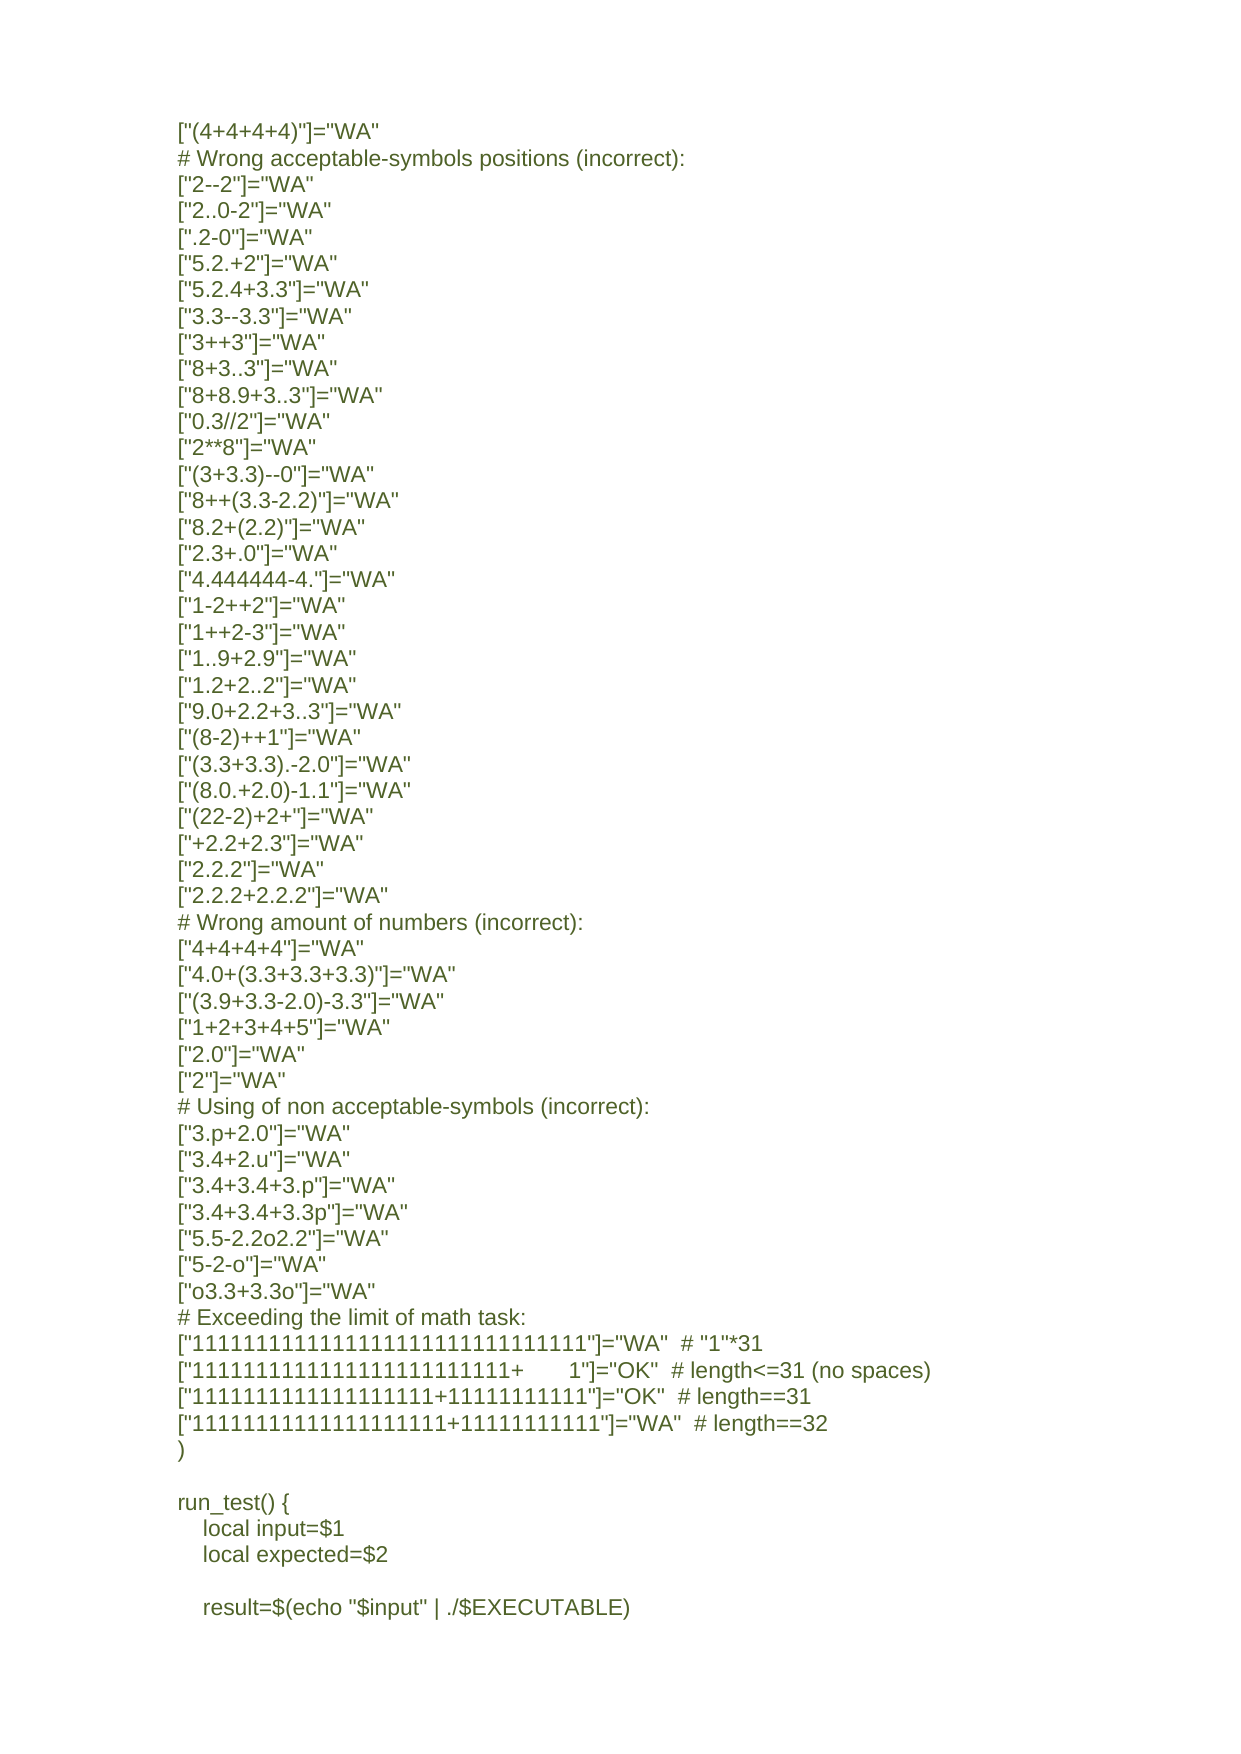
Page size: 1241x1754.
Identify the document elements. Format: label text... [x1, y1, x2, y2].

text ["(22-2)+2+"]="WA" [177, 803, 1122, 830]
text ["3.p+2.0"]="WA" [177, 1119, 1122, 1146]
text # Wrong amount of numbers (incorrect): [177, 909, 1122, 935]
text ["(4+4+4+4)"]="WA" [177, 118, 1122, 144]
text ["8.2+(2.2)"]="WA" [177, 513, 1122, 540]
text ["8+3..3"]="WA" [177, 355, 1122, 382]
text ["3++3"]="WA" [177, 329, 1122, 355]
text ["2**8"]="WA" [177, 434, 1122, 461]
text ["5.5-2.2o2.2"]="WA" [177, 1225, 1122, 1251]
text local input=$1 [177, 1515, 1122, 1541]
text ["3.3--3.3"]="WA" [177, 303, 1122, 329]
text ["2.3+.0"]="WA" [177, 540, 1122, 566]
text ["0.3//2"]="WA" [177, 408, 1122, 434]
text ) [177, 1436, 1122, 1462]
text ["4+4+4+4"]="WA" [177, 935, 1122, 961]
text ["3.4+3.4+3.p"]="WA" [177, 1172, 1122, 1199]
text ["+2.2+2.3"]="WA" [177, 830, 1122, 856]
text ["4.444444-4."]="WA" [177, 566, 1122, 592]
text ["1++2-3"]="WA" [177, 619, 1122, 645]
text ["3.4+2.u"]="WA" [177, 1146, 1122, 1172]
text ["5.2.4+3.3"]="WA" [177, 276, 1122, 303]
text ["3.4+3.4+3.3p"]="WA" [177, 1199, 1122, 1225]
text result=$(echo "$input" | ./$EXECUTABLE) [177, 1594, 1122, 1620]
text ["(3+3.3)--0"]="WA" [177, 461, 1122, 487]
text ["2"]="WA" [177, 1067, 1122, 1093]
text ["2.0"]="WA" [177, 1041, 1122, 1067]
text ["1..9+2.9"]="WA" [177, 645, 1122, 672]
text ["2.2.2+2.2.2"]="WA" [177, 882, 1122, 909]
text # Exceeding the limit of math task: [177, 1304, 1122, 1330]
text local expected=$2 [177, 1541, 1122, 1568]
text ["o3.3+3.3o"]="WA" [177, 1278, 1122, 1304]
text ["(8-2)++1"]="WA" [177, 724, 1122, 751]
text ["8+8.9+3..3"]="WA" [177, 382, 1122, 408]
text # Wrong acceptable-symbols positions (incorrect): [177, 144, 1122, 171]
text ["(3.9+3.3-2.0)-3.3"]="WA" [177, 988, 1122, 1014]
text ["1111111111111111111111111+ 1"]="OK" # length<=31 (no spaces) [177, 1357, 1122, 1383]
text run_test() { [177, 1488, 1122, 1515]
text ["5-2-o"]="WA" [177, 1251, 1122, 1278]
text ["(3.3+3.3).-2.0"]="WA" [177, 751, 1122, 777]
text ["5.2.+2"]="WA" [177, 250, 1122, 276]
text # Using of non acceptable-symbols (incorrect): [177, 1093, 1122, 1119]
text ["2..0-2"]="WA" [177, 197, 1122, 223]
text ["9.0+2.2+3..3"]="WA" [177, 698, 1122, 724]
text ["1111111111111111111+11111111111"]="OK" # length==31 [177, 1383, 1122, 1409]
text ["4.0+(3.3+3.3+3.3)"]="WA" [177, 961, 1122, 988]
text ["1.2+2..2"]="WA" [177, 672, 1122, 698]
text ["1111111111111111111111111111111"]="WA" # "1"*31 [177, 1330, 1122, 1357]
text ["8++(3.3-2.2)"]="WA" [177, 487, 1122, 513]
text ["(8.0.+2.0)-1.1"]="WA" [177, 777, 1122, 803]
text ["2--2"]="WA" [177, 171, 1122, 197]
text ["2.2.2"]="WA" [177, 856, 1122, 882]
text ["1+2+3+4+5"]="WA" [177, 1014, 1122, 1041]
text [".2-0"]="WA" [177, 223, 1122, 250]
text ["11111111111111111111+11111111111"]="WA" # length==32 [177, 1409, 1122, 1436]
text ["1-2++2"]="WA" [177, 592, 1122, 619]
